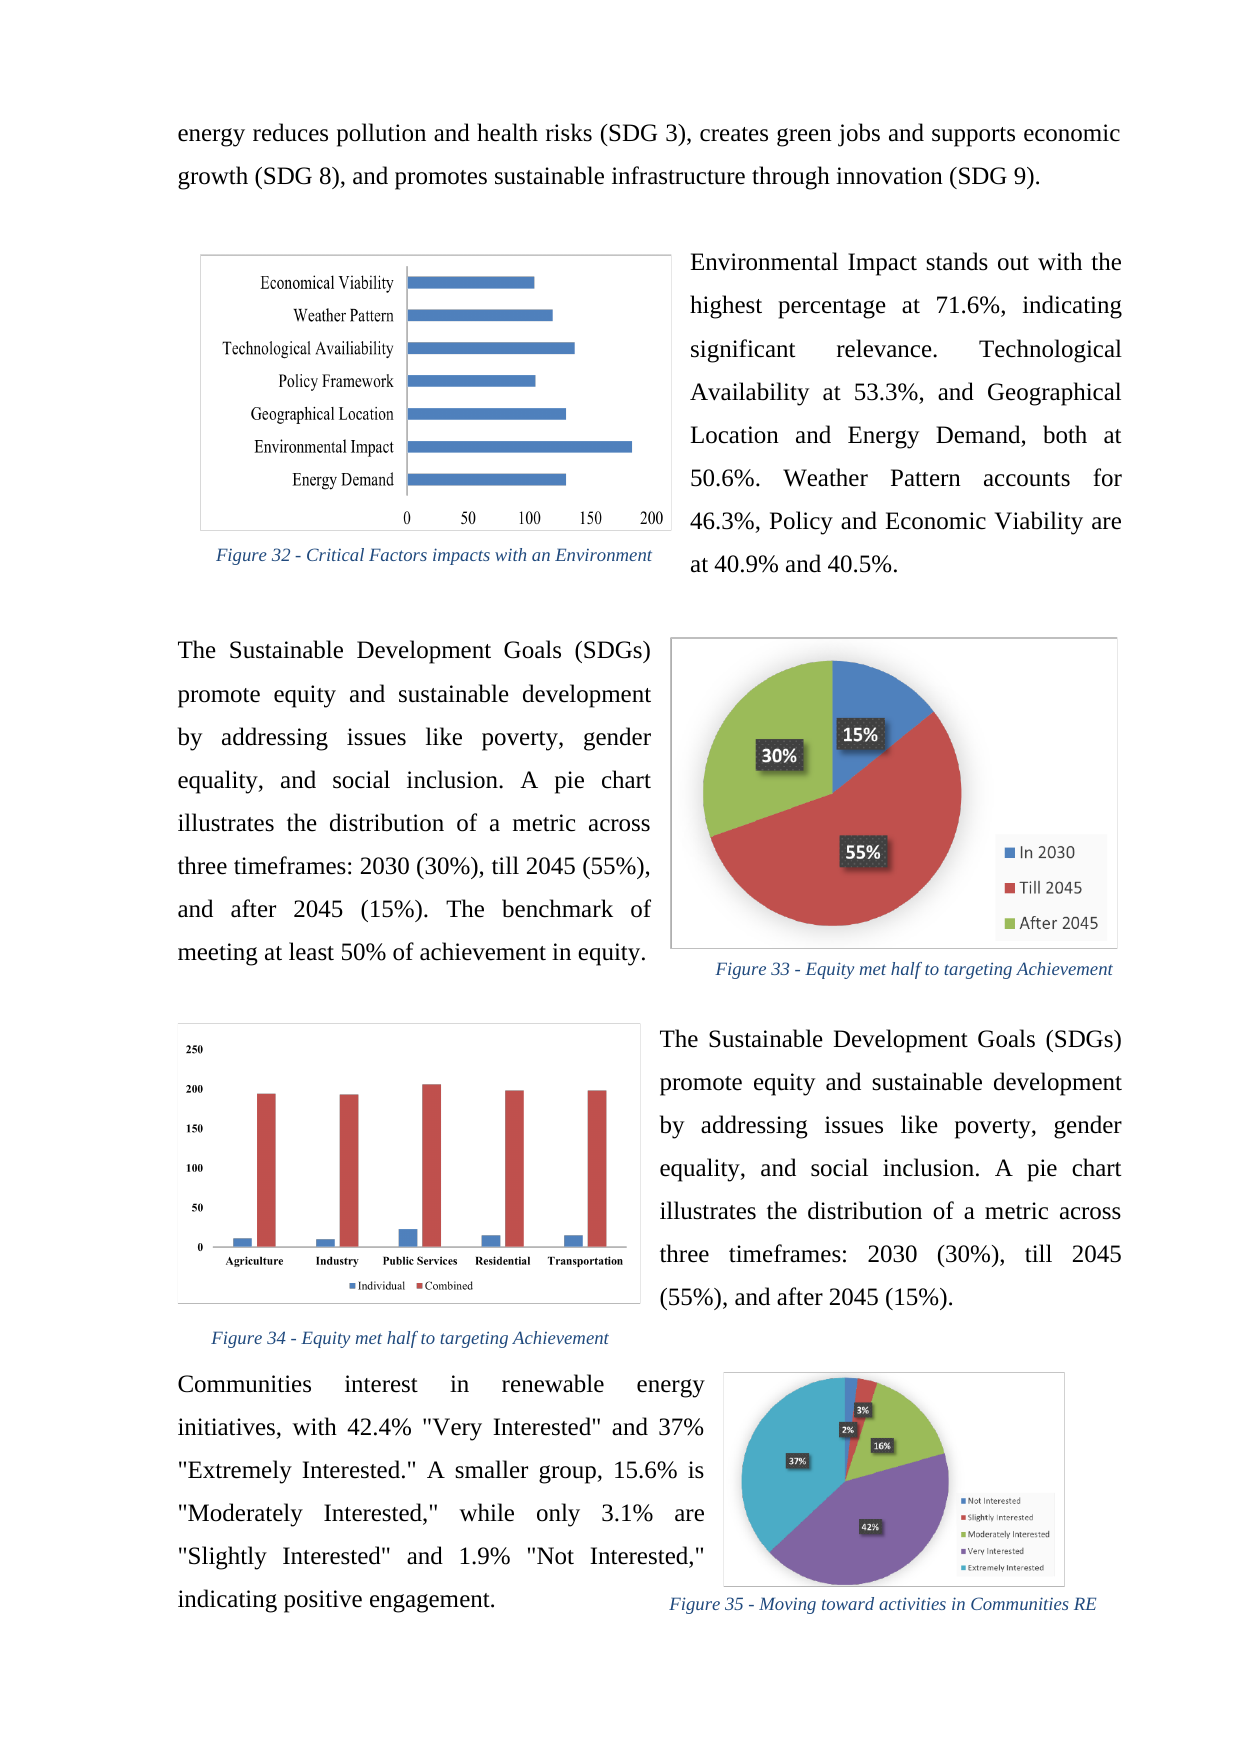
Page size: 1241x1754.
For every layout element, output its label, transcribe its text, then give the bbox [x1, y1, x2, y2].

picture [200, 254, 672, 531]
picture [177, 1023, 641, 1304]
picture [670, 637, 1118, 949]
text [177, 118, 1122, 190]
picture [723, 1372, 1065, 1587]
